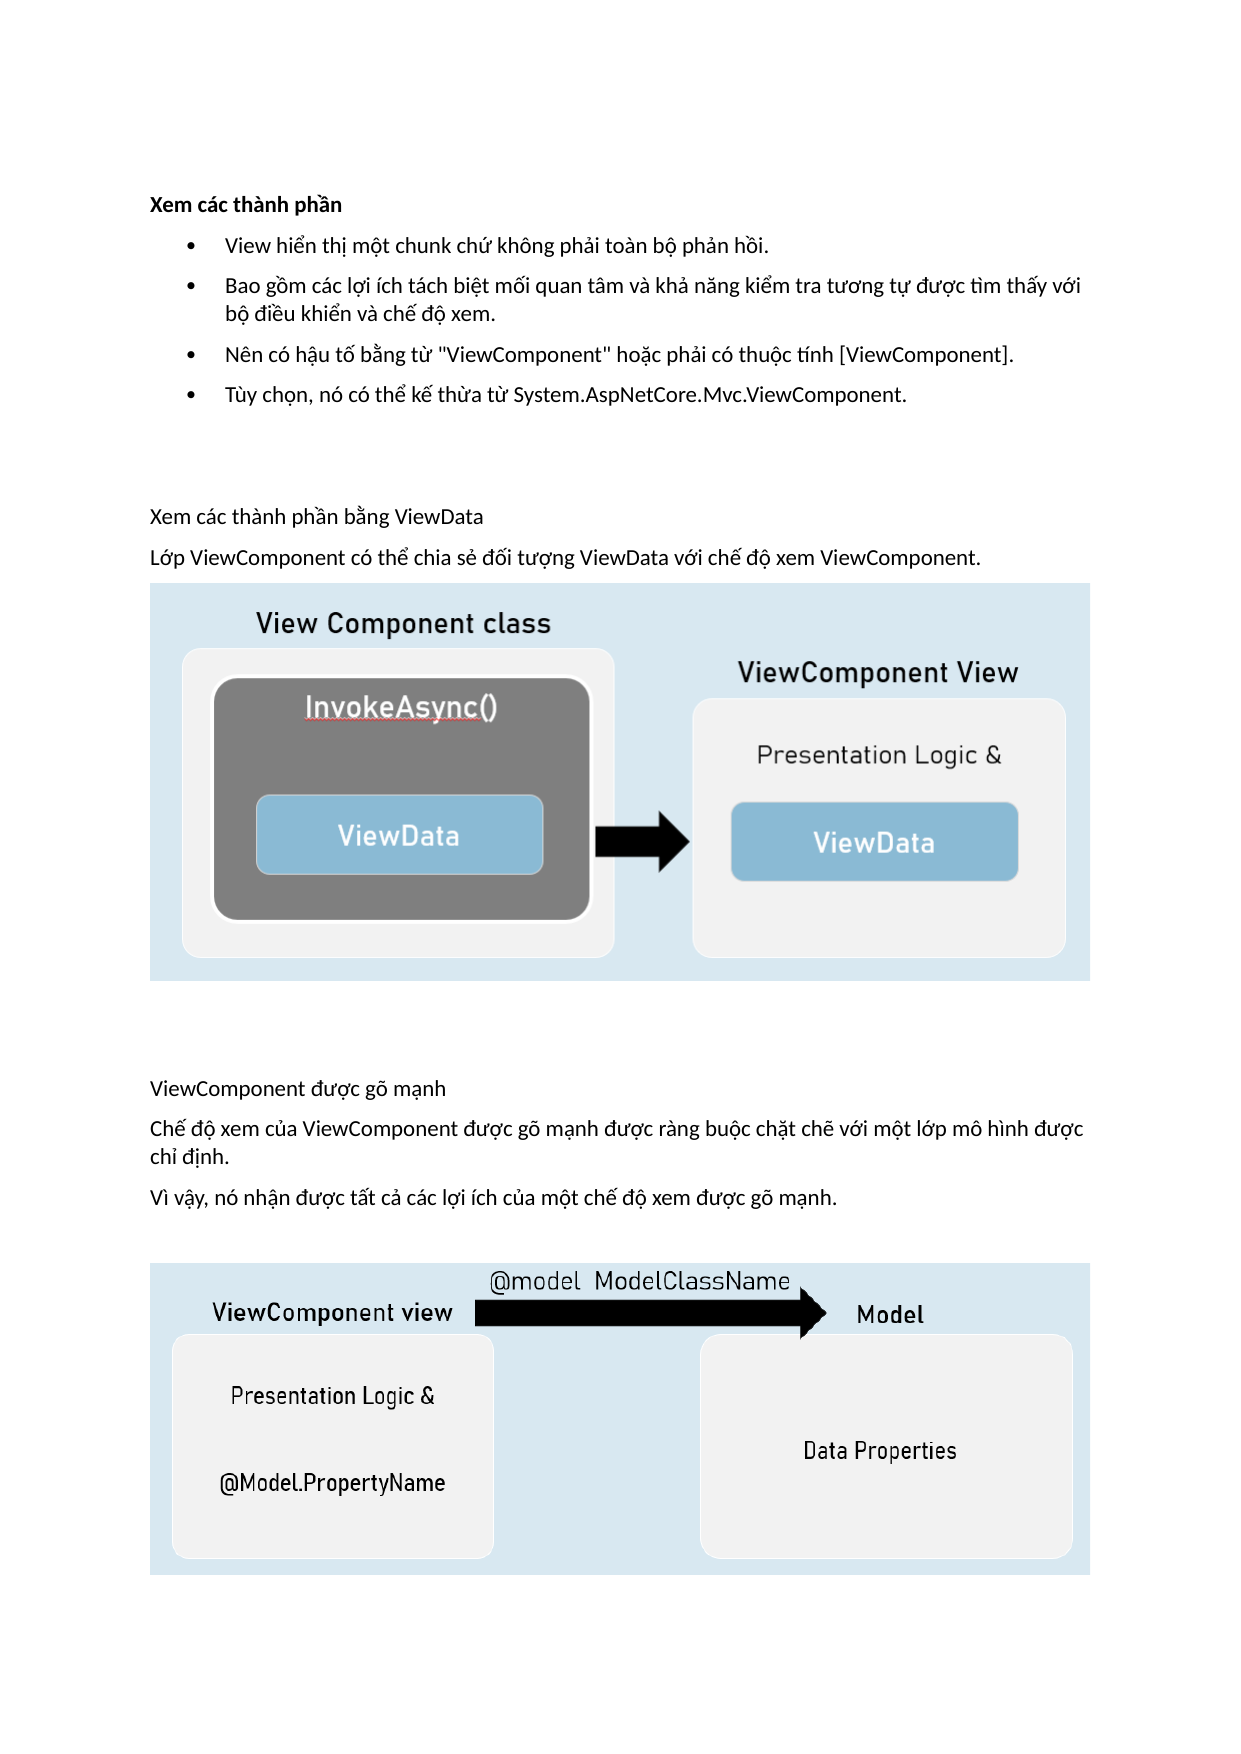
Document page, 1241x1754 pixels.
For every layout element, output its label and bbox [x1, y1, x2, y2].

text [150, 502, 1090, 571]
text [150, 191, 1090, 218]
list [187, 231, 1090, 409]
picture [150, 583, 1091, 981]
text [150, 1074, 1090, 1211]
picture [150, 1263, 1091, 1575]
